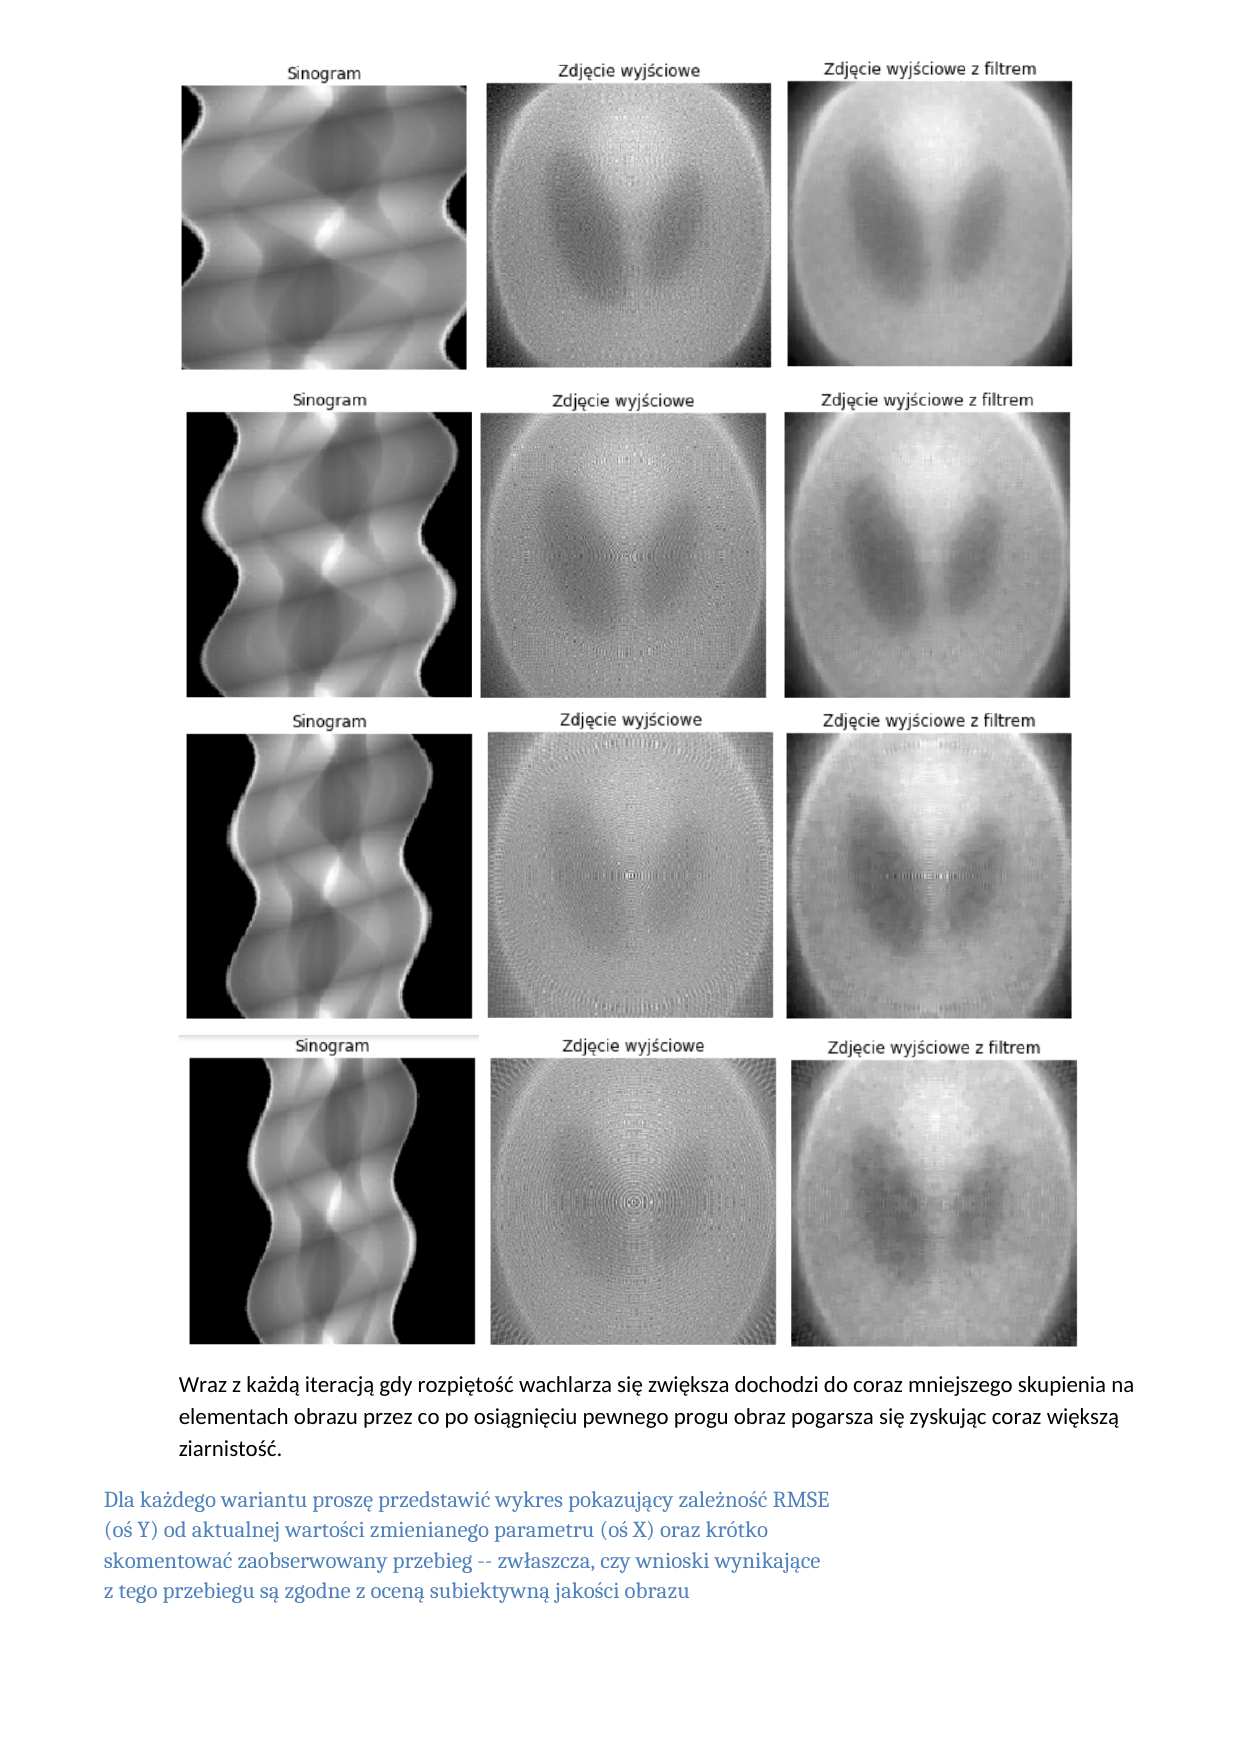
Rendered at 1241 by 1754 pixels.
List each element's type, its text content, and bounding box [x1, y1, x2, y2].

picture [178, 391, 1092, 704]
picture [178, 1035, 1105, 1366]
picture [178, 59, 1092, 387]
subtitle Dla każdego wariantu proszę przedstawić wykres pokazujący zależność RMSE (oś Y) od aktualnej wartości zmienianego parametru (oś X) oraz krótko skomentować zaobserwowany przebieg -- zwłaszcza, czy wnioski wynikające z tego przebiegu są zgodne z oceną subiektywną jakości obrazu [103, 1487, 1152, 1604]
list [178, 59, 1152, 1366]
list Wraz z każdą iteracją gdy rozpiętość wachlarza się zwiększa dochodzi do coraz mniejszego skupienia na elementach obrazu przez co po osiągnięciu pewnego progu obraz pogarsza się zyskując coraz większą ziarnistość. [178, 1370, 1152, 1462]
picture [178, 708, 1092, 1031]
